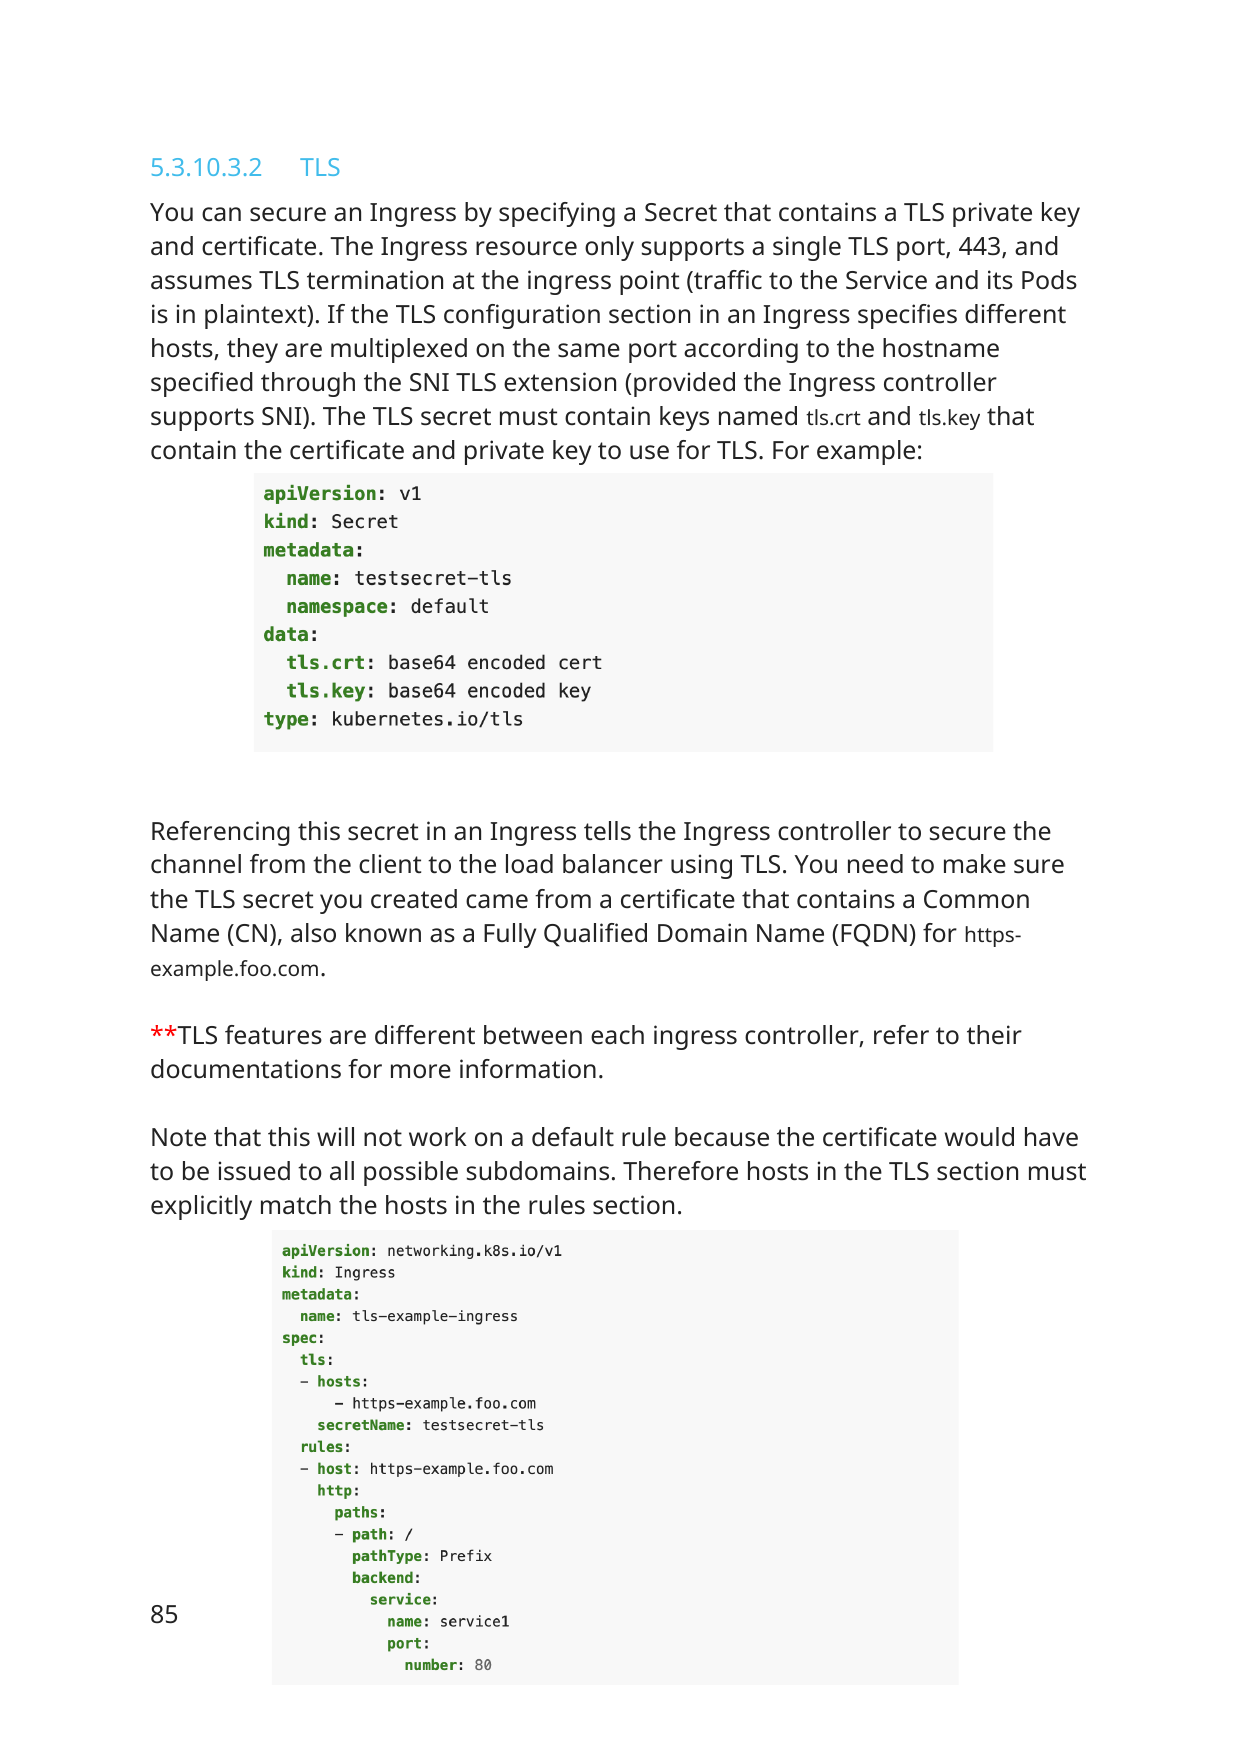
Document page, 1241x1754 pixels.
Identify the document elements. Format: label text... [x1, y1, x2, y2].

text **TLS features are different between each ingress controller, refer to their documentations for more information. [150, 1017, 1090, 1086]
subtitle TLS [150, 150, 1090, 184]
text Referencing this secret in an Ingress tells the Ingress controller to secure the channel from the client to the load balancer using TLS. You need to make sure the TLS secret you created came from a certificate that contains a Common Name (CN), also known as a Fully Qualified Domain Name (FQDN) for https-example.foo.com. [326, 813, 1090, 983]
text You can secure an Ingress by specifying a Secret that contains a TLS private key and certificate. The Ingress resource only supports a single TLS port, 443, and assumes TLS termination at the ingress point (traffic to the Service and its Pods is in plaintext). If the TLS configuration section in an Ingress specifies different hosts, they are multiplexed on the same port according to the hostname specified through the SNI TLS extension (provided the Ingress controller supports SNI). The TLS secret must contain keys named tls.crt and tls.key that contain the certificate and private key to use for TLS. For example: [150, 194, 1090, 467]
picture [253, 473, 994, 752]
text Note that this will not work on a default rule because the certificate would have to be issued to all possible subdomains. Therefore hosts in the TLS section must explicitly match the hosts in the rules section. [683, 1120, 1090, 1222]
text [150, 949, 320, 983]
picture [271, 1230, 958, 1685]
